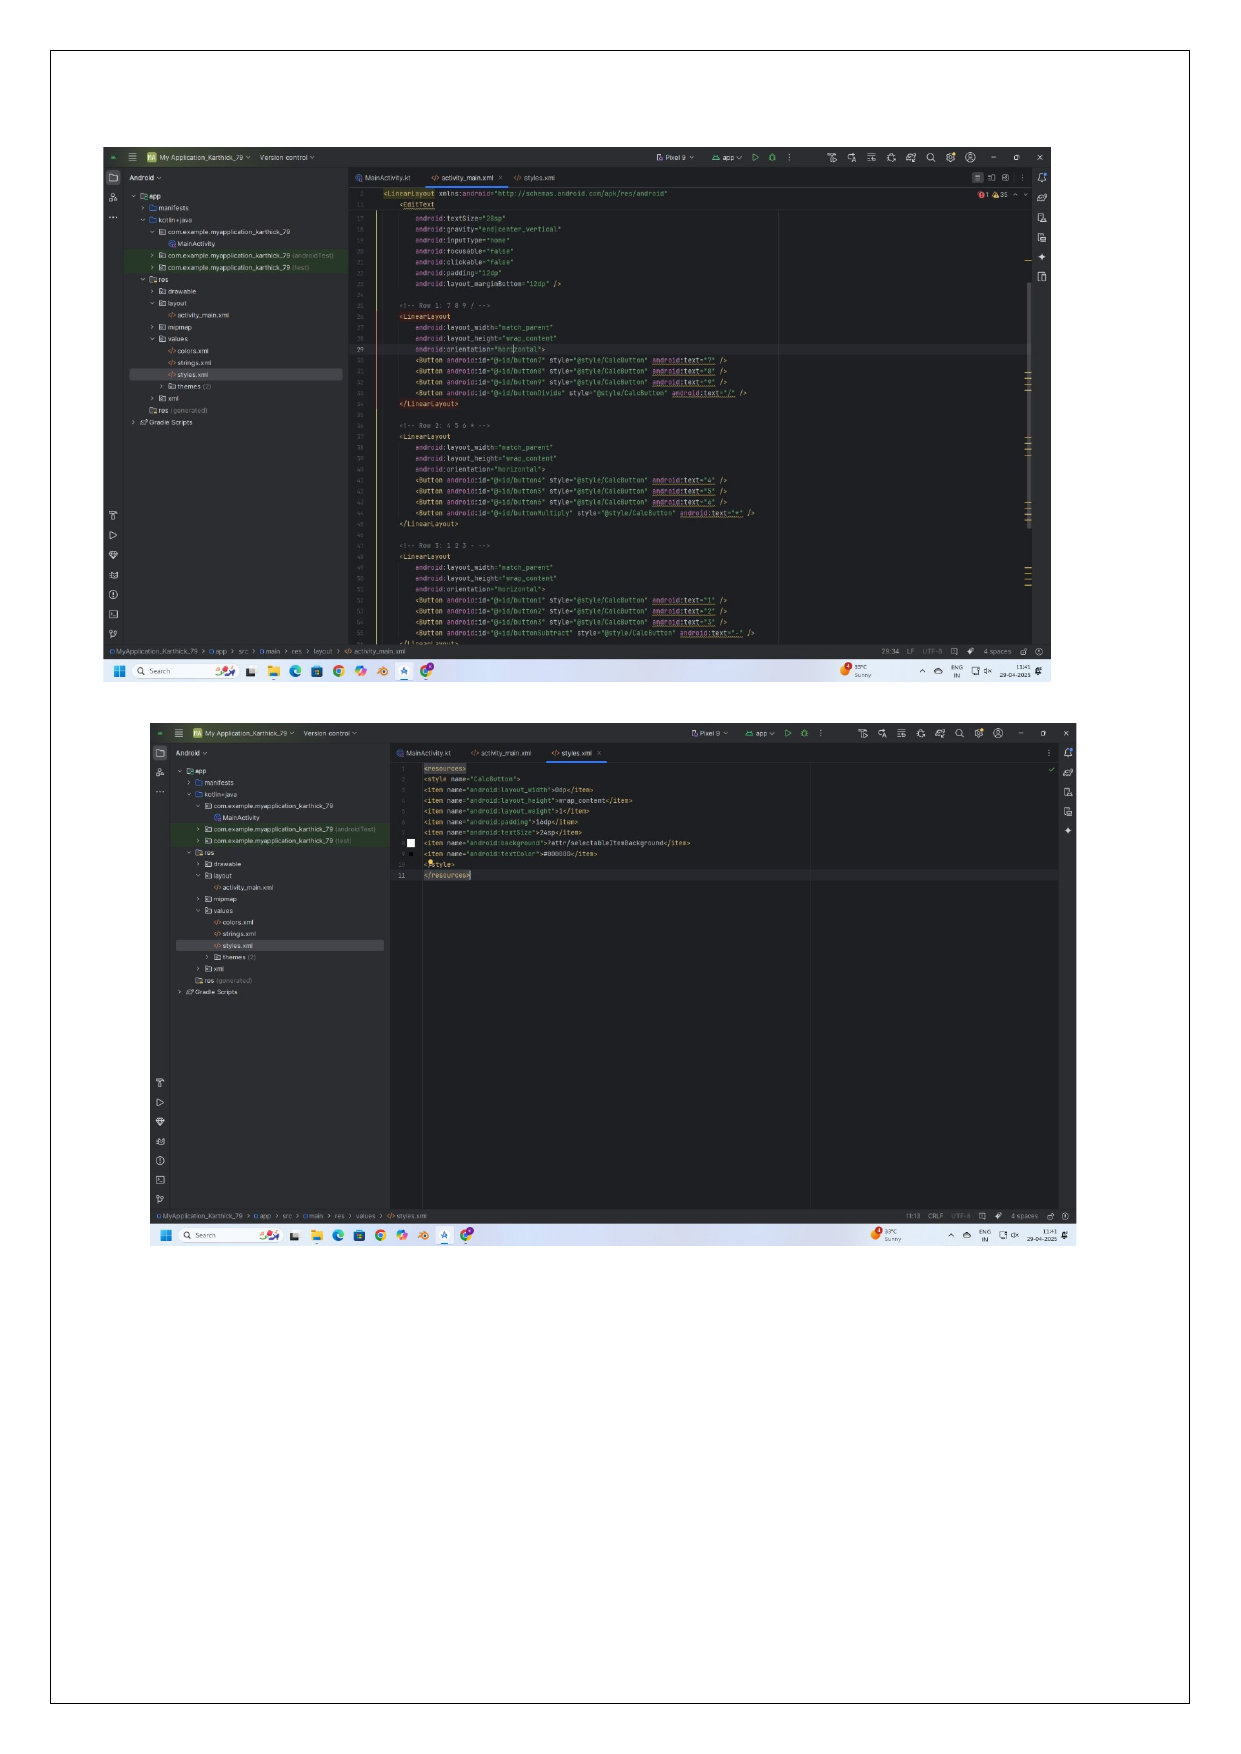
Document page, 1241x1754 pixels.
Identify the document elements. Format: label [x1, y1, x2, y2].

picture [150, 723, 1077, 1246]
picture [103, 147, 1051, 682]
